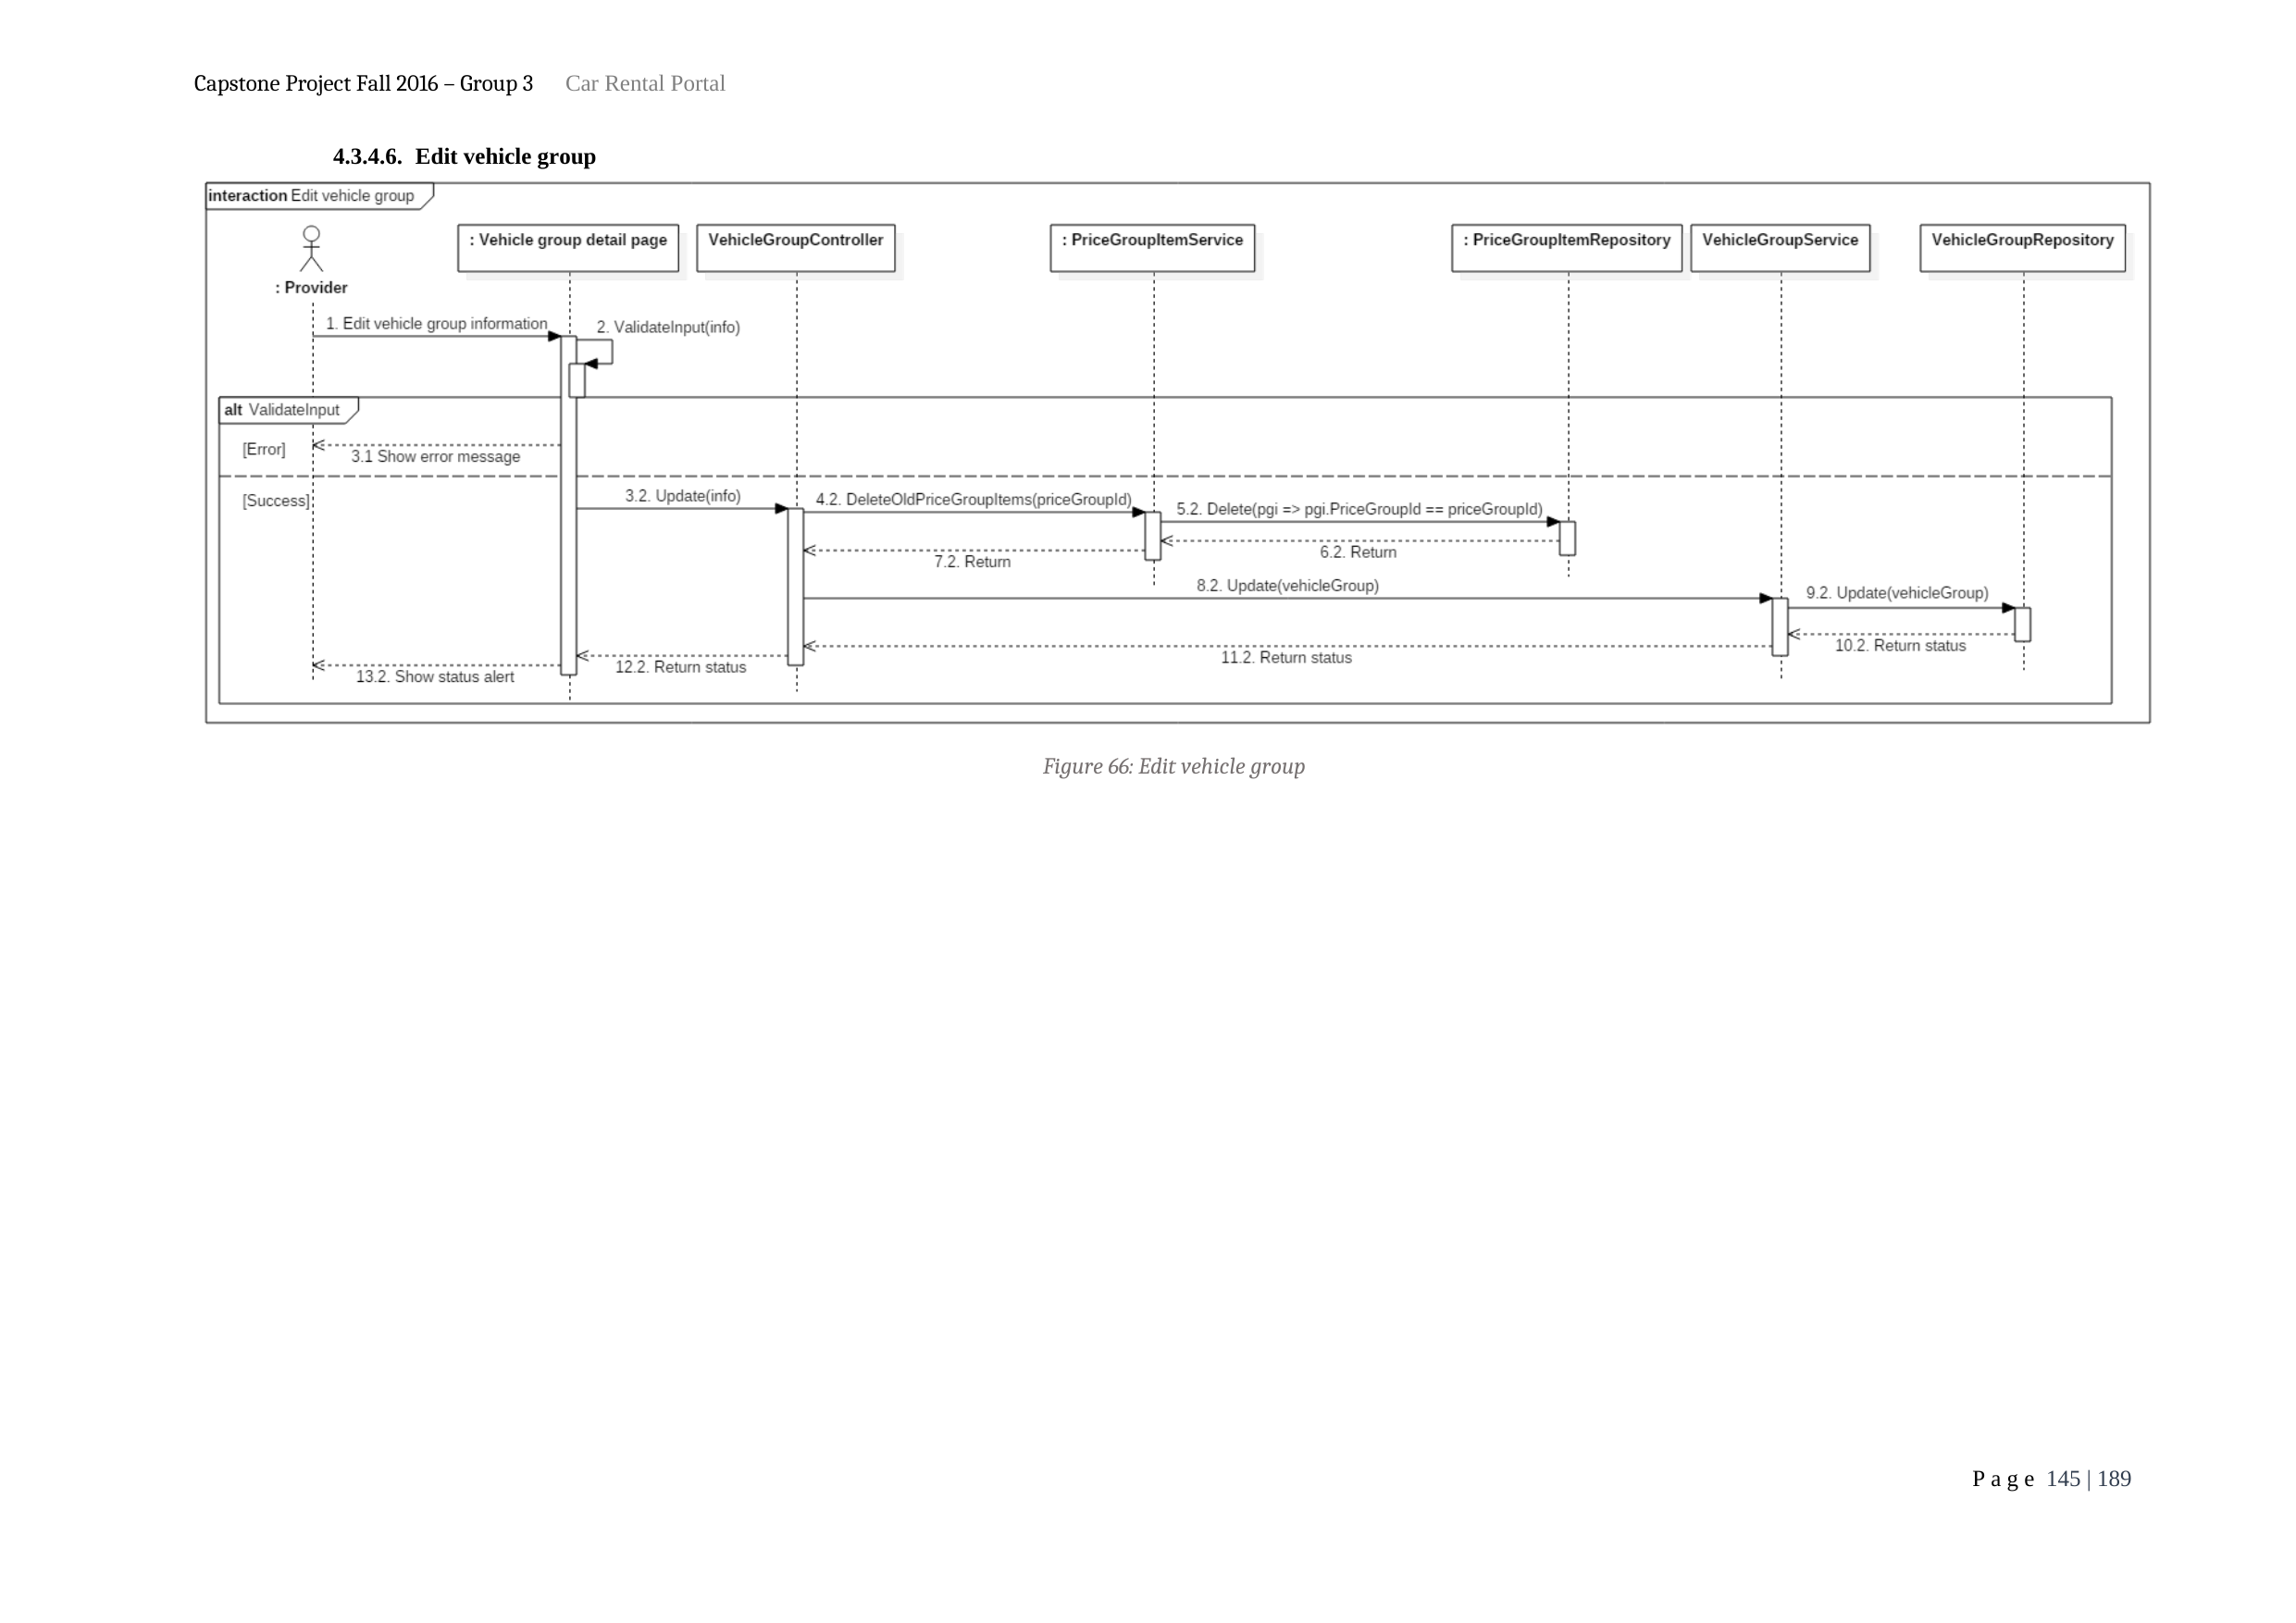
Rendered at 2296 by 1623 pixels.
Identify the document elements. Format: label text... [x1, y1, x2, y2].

subtitle Edit vehicle group [333, 142, 2156, 169]
picture [194, 171, 2161, 736]
